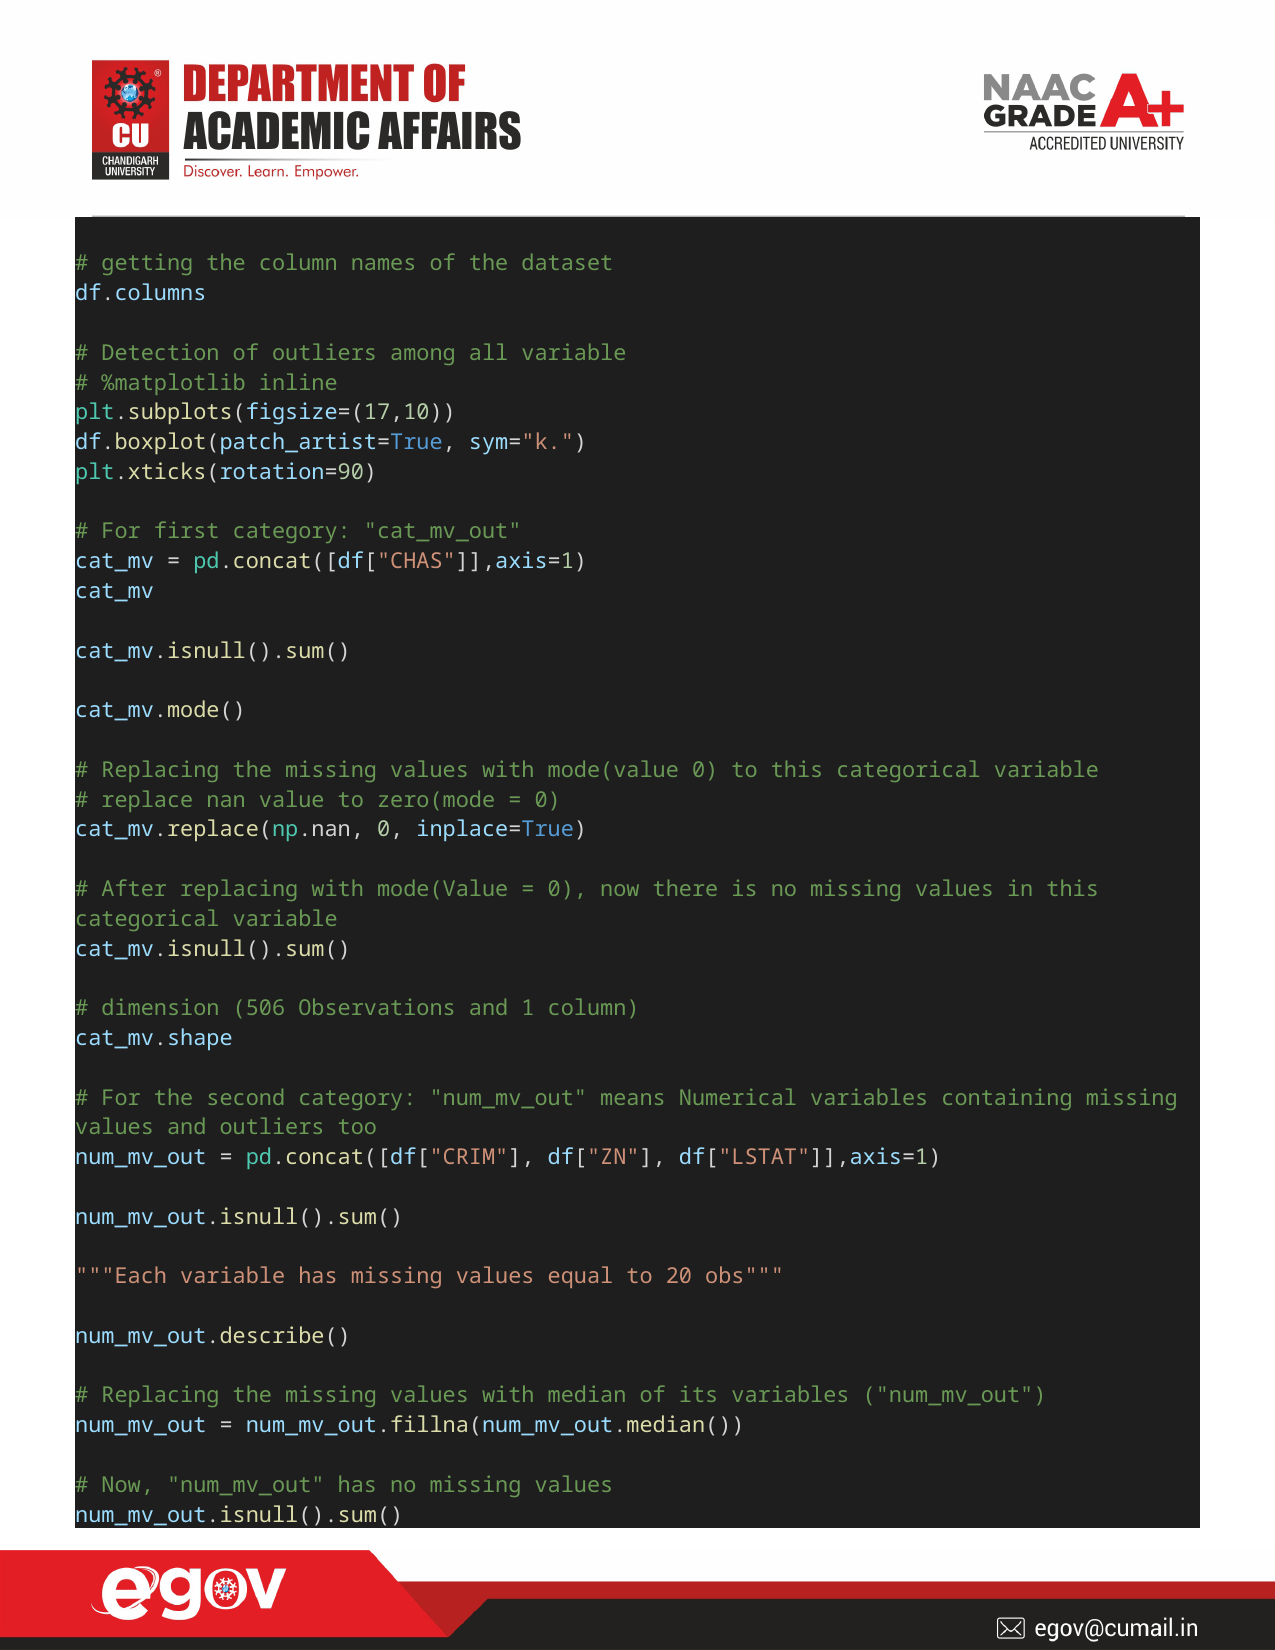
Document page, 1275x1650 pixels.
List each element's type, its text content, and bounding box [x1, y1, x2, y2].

text num_mv_out.describe() [75, 1320, 1200, 1349]
text # getting the column names of the dataset [75, 247, 1200, 277]
text # Now, "num_mv_out" has no missing values [75, 1469, 1200, 1498]
text # For first category: "cat_mv_out" [75, 515, 1200, 545]
text plt.subplots(figsize=(17,10)) [75, 396, 1200, 426]
picture [0, 1549, 1275, 1650]
text # Detection of outliers among all variable [75, 337, 1200, 366]
text plt.xticks(rotation=90) [75, 456, 1200, 486]
text """Each variable has missing values equal to 20 obs""" [75, 1260, 1200, 1290]
text cat_mv.replace(np.nan, 0, inplace=True) [75, 813, 1200, 843]
text df.boxplot(patch_artist=True, sym="k.") [75, 426, 1200, 456]
text cat_mv.mode() [75, 694, 1200, 724]
text # After replacing with mode(Value = 0), now there is no missing values in this categorical variable [75, 873, 1200, 932]
text cat_mv.shape [75, 1022, 1200, 1052]
text cat_mv = pd.concat([df["CHAS"]],axis=1) [75, 545, 1200, 575]
text cat_mv [75, 575, 1200, 605]
text cat_mv.isnull().sum() [75, 932, 1200, 962]
text # For the second category: "num_mv_out" means Numerical variables containing missing values and outliers too [75, 1081, 1200, 1141]
text # %matplotlib inline [75, 366, 1200, 396]
text cat_mv.isnull().sum() [75, 634, 1200, 664]
text num_mv_out = pd.concat([df["CRIM"], df["ZN"], df["LSTAT"]],axis=1) [75, 1141, 1200, 1171]
text num_mv_out.isnull().sum() [75, 1201, 1200, 1230]
text # replace nan value to zero(mode = 0) [75, 783, 1200, 813]
text df.columns [75, 277, 1200, 307]
text # Replacing the missing values with median of its variables ("num_mv_out") [75, 1379, 1200, 1409]
text # dimension (506 Observations and 1 column) [75, 992, 1200, 1022]
text num_mv_out.isnull().sum() [75, 1498, 1200, 1528]
picture [0, 0, 1275, 218]
text # Replacing the missing values with mode(value 0) to this categorical variable [75, 754, 1200, 783]
text num_mv_out = num_mv_out.fillna(num_mv_out.median()) [75, 1409, 1200, 1439]
